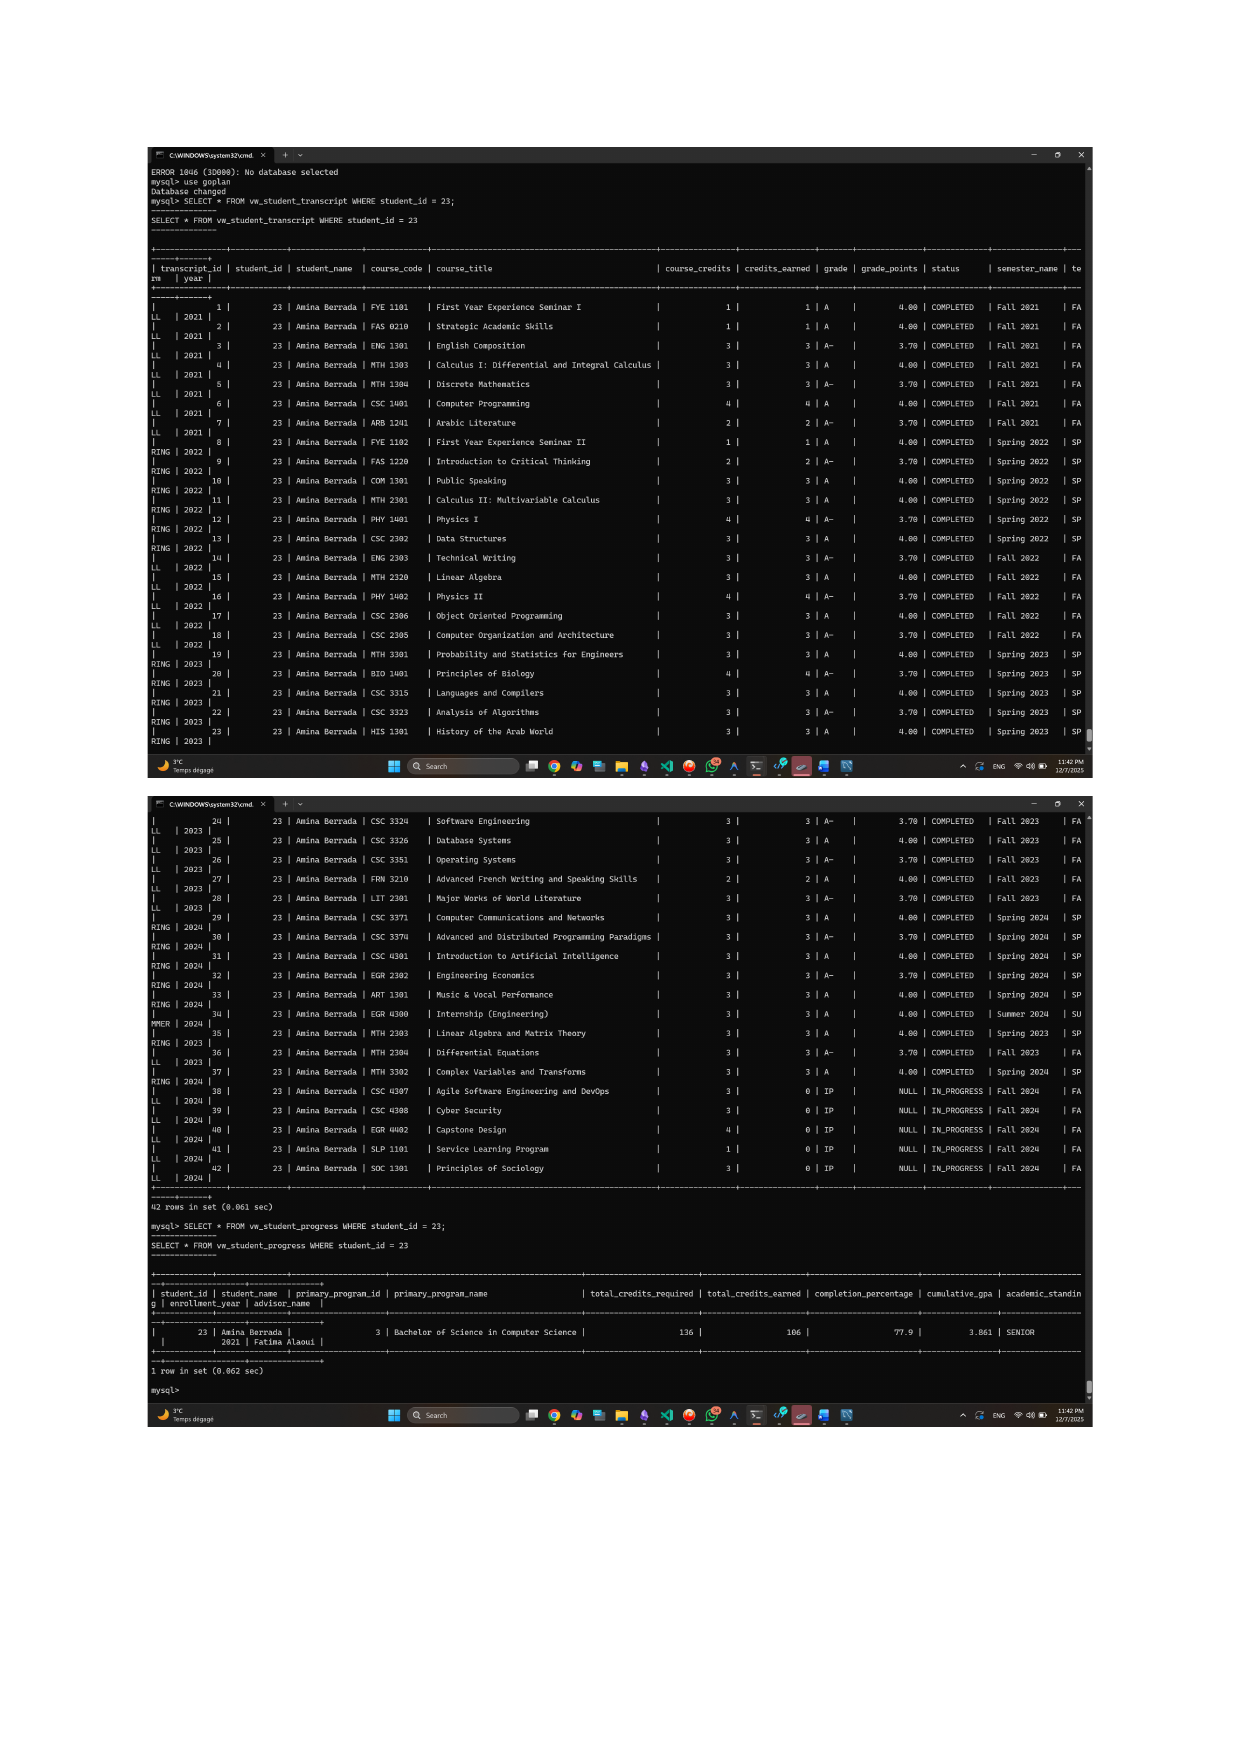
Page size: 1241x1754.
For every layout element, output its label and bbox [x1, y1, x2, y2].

picture [147, 796, 1093, 1427]
picture [147, 147, 1093, 778]
